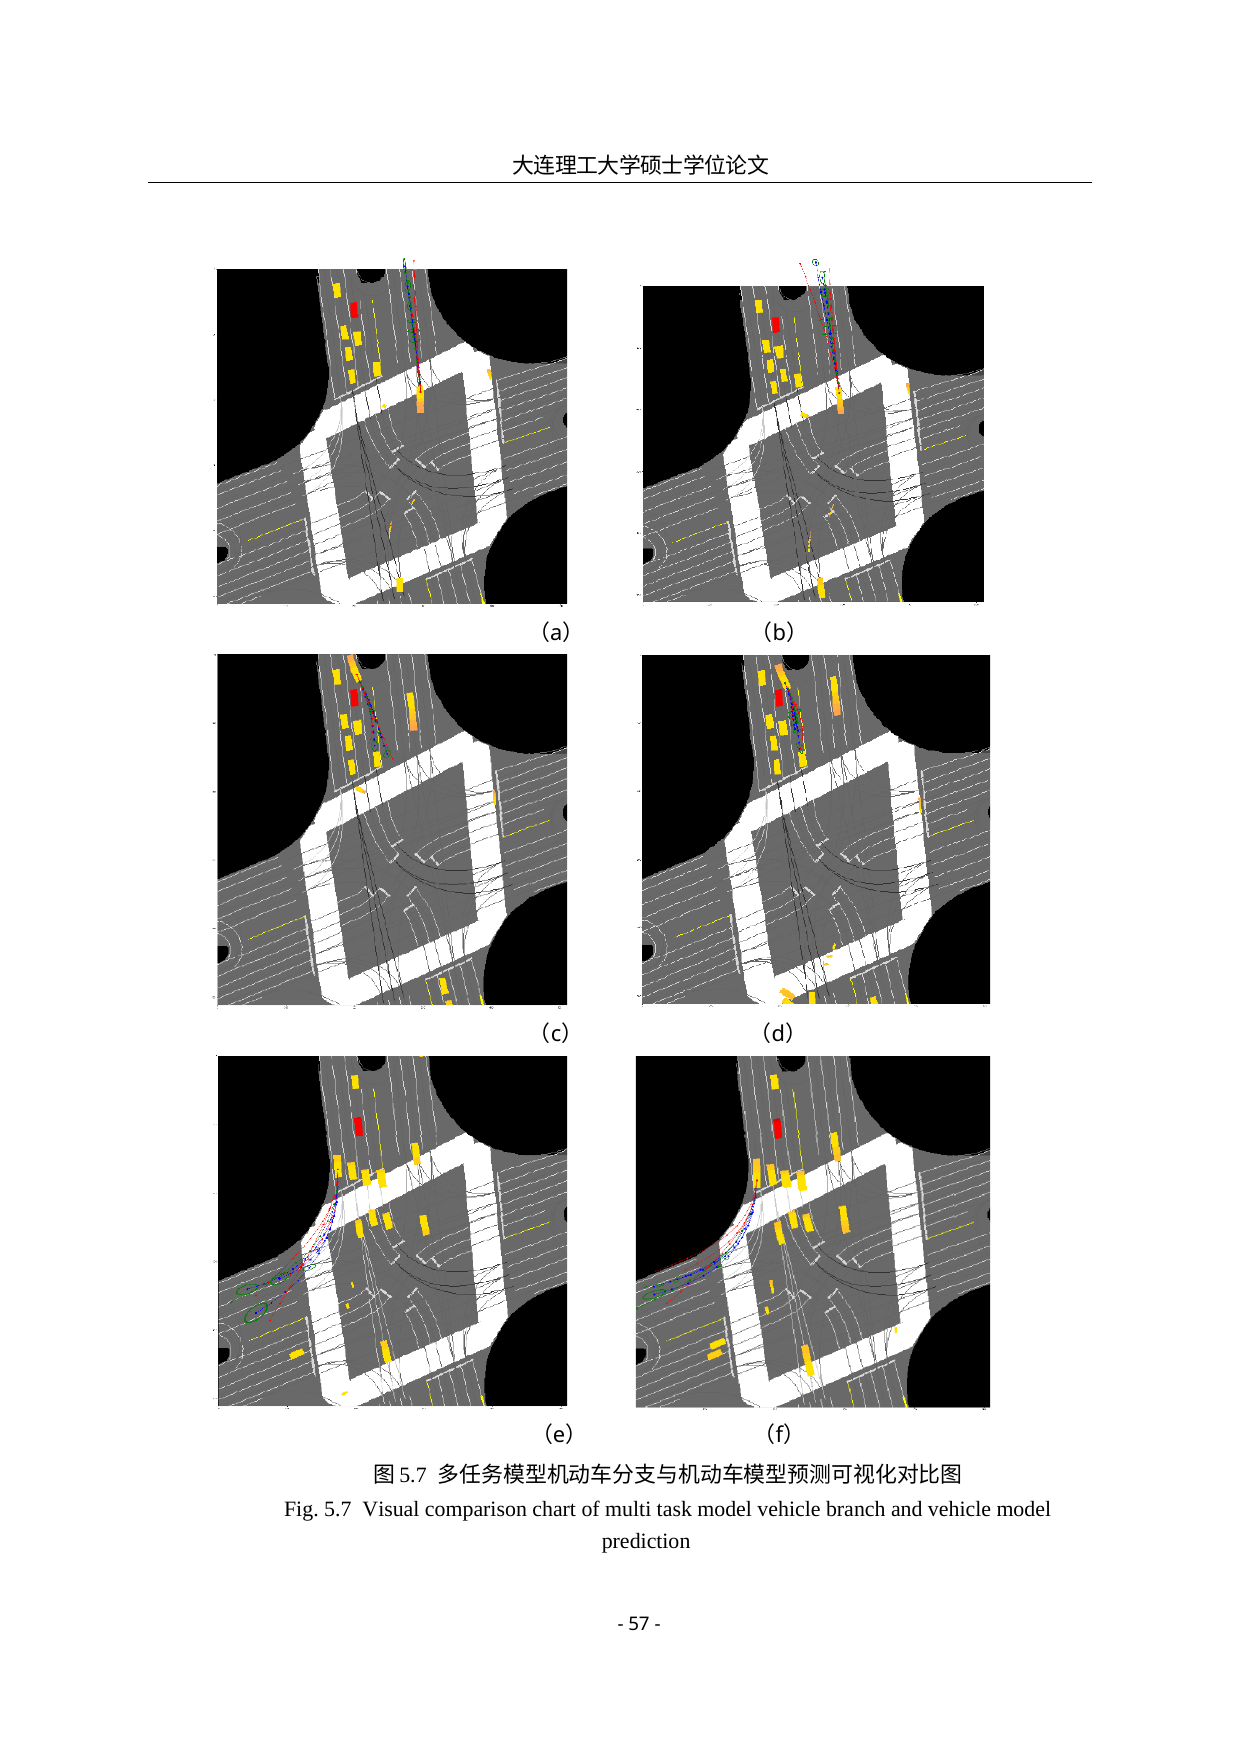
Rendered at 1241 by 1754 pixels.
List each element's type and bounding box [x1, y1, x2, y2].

picture [635, 1055, 991, 1410]
picture [629, 253, 984, 608]
picture [635, 654, 991, 1009]
picture [212, 253, 568, 608]
picture [212, 1055, 568, 1410]
picture [212, 654, 568, 1009]
